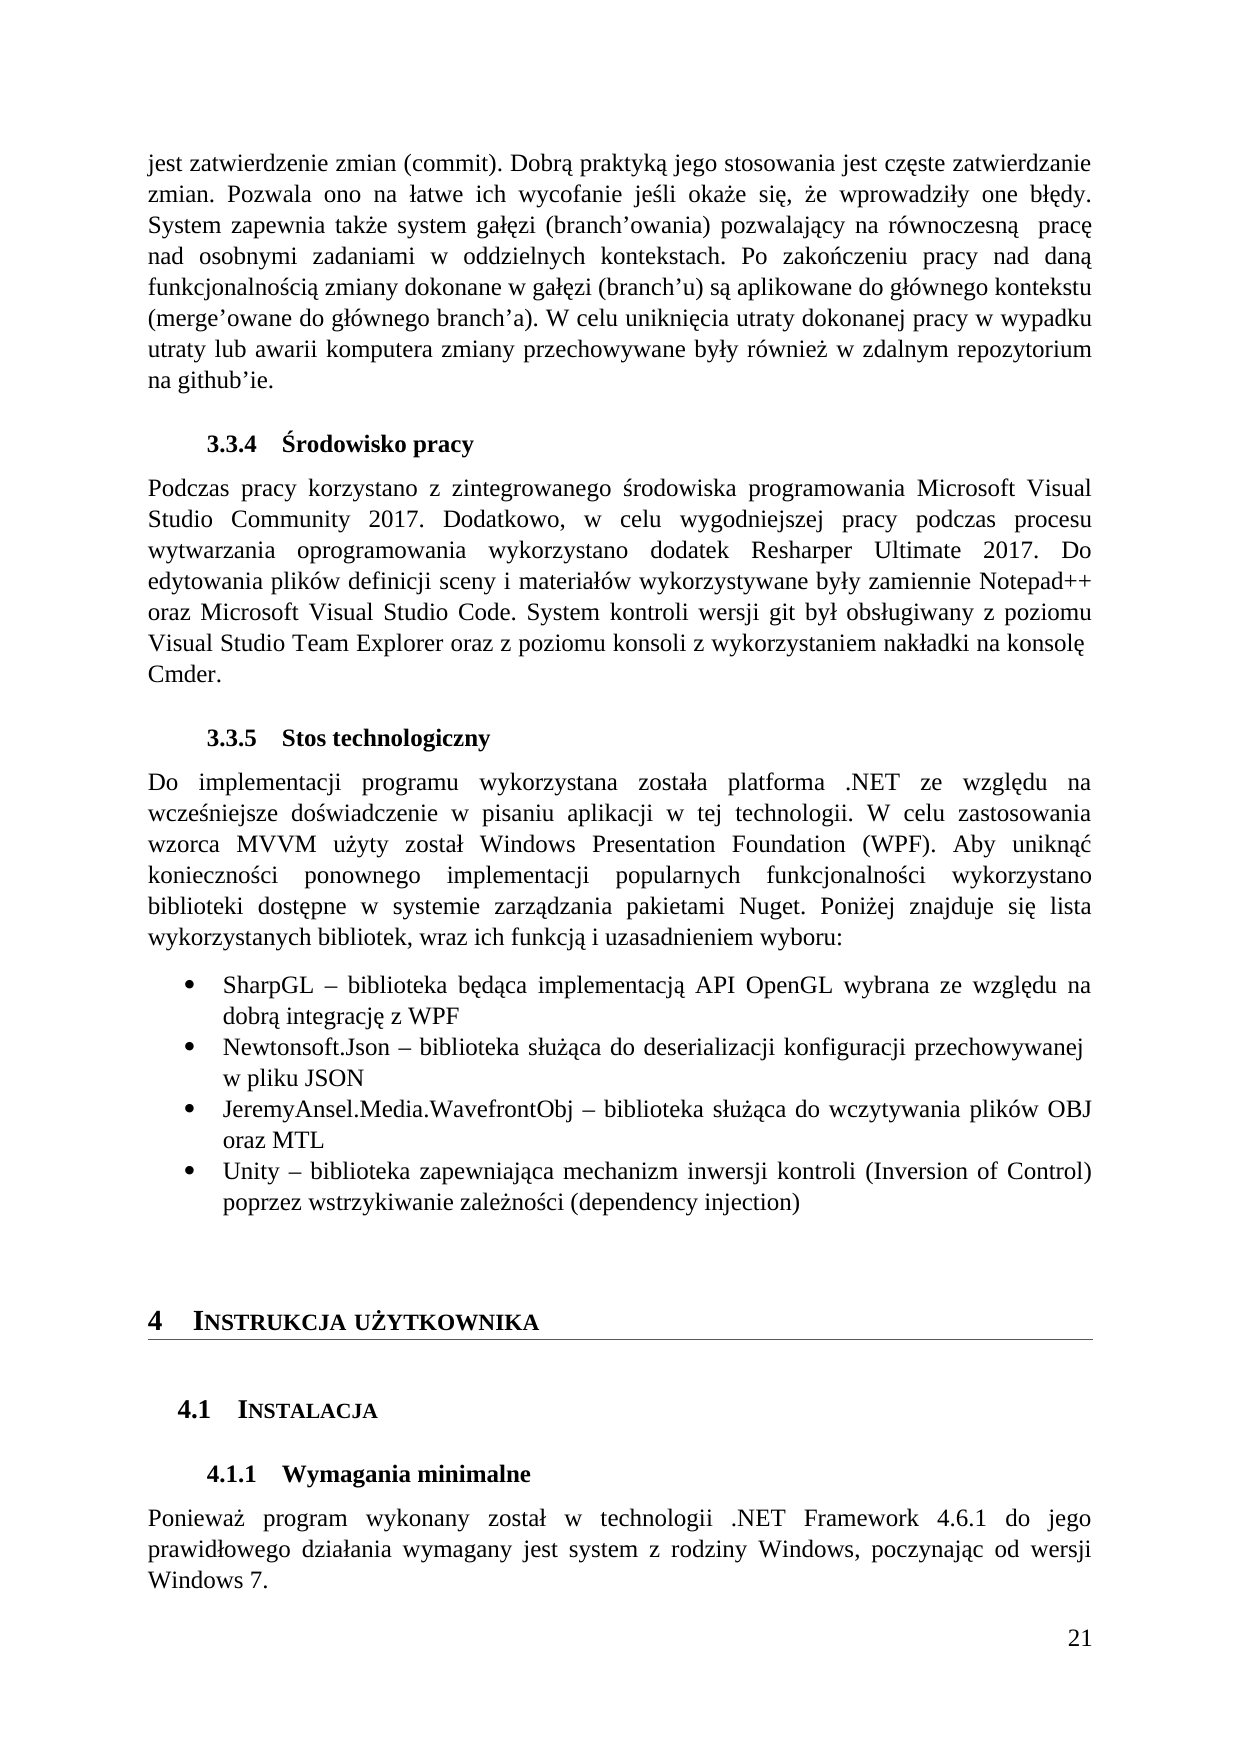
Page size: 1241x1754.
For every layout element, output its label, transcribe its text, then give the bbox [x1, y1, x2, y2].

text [148, 148, 1093, 394]
list JeremyAnsel.Media.WavefrontObj – biblioteka służąca do wczytywania plików OBJ oraz MTL [185, 1094, 1093, 1154]
text Do implementacji programu wykorzystana została platforma .NET ze względu na wcześniejsze doświadczenie w pisaniu aplikacji w tej technologii. W celu zastosowania wzorca MVVM użyty został Windows Presentation Foundation (WPF). Aby uniknąć konieczności ponownego implementacji popularnych funkcjonalności wykorzystano biblioteki dostępne w systemie zarządzania pakietami Nuget. Poniżej znajduje się lista wykorzystanych bibliotek, wraz ich funkcją i uzasadnieniem wyboru: [148, 767, 1093, 951]
list SharpGL – biblioteka będąca implementacją API OpenGL wybrana ze względu na dobrą integrację z WPF [185, 970, 1093, 1030]
subtitle Stos technologiczny [207, 723, 1093, 752]
list Unity – biblioteka zapewniająca mechanizm inwersji kontroli (Inversion of Control) poprzez wstrzykiwanie zależności (dependency injection) [185, 1156, 1093, 1216]
subtitle Środowisko pracy [207, 429, 1093, 458]
subtitle Wymagania minimalne [207, 1459, 1093, 1488]
subtitle Instrukcja użytkownika [148, 1303, 1093, 1339]
text Ponieważ program wykonany został w technologii .NET Framework 4.6.1 do jego prawidłowego działania wymagany jest system z rodziny Windows, poczynając od wersji Windows 7. [148, 1503, 1093, 1594]
subtitle Instalacja [177, 1393, 1093, 1424]
text Podczas pracy korzystano z zintegrowanego środowiska programowania Microsoft Visual Studio Community 2017. Dodatkowo, w celu wygodniejszej pracy podczas procesu wytwarzania oprogramowania wykorzystano dodatek Resharper Ultimate 2017. Do edytowania plików definicji sceny i materiałów wykorzystywane były zamiennie Notepad++ oraz Microsoft Visual Studio Code. System kontroli wersji git był obsługiwany z poziomu Visual Studio Team Explorer oraz z poziomu konsoli z wykorzystaniem nakładki na konsolę Cmder. [148, 473, 1093, 688]
list Newtonsoft.Json – biblioteka służąca do deserializacji konfiguracji przechowywanej w pliku JSON [185, 1032, 1093, 1092]
